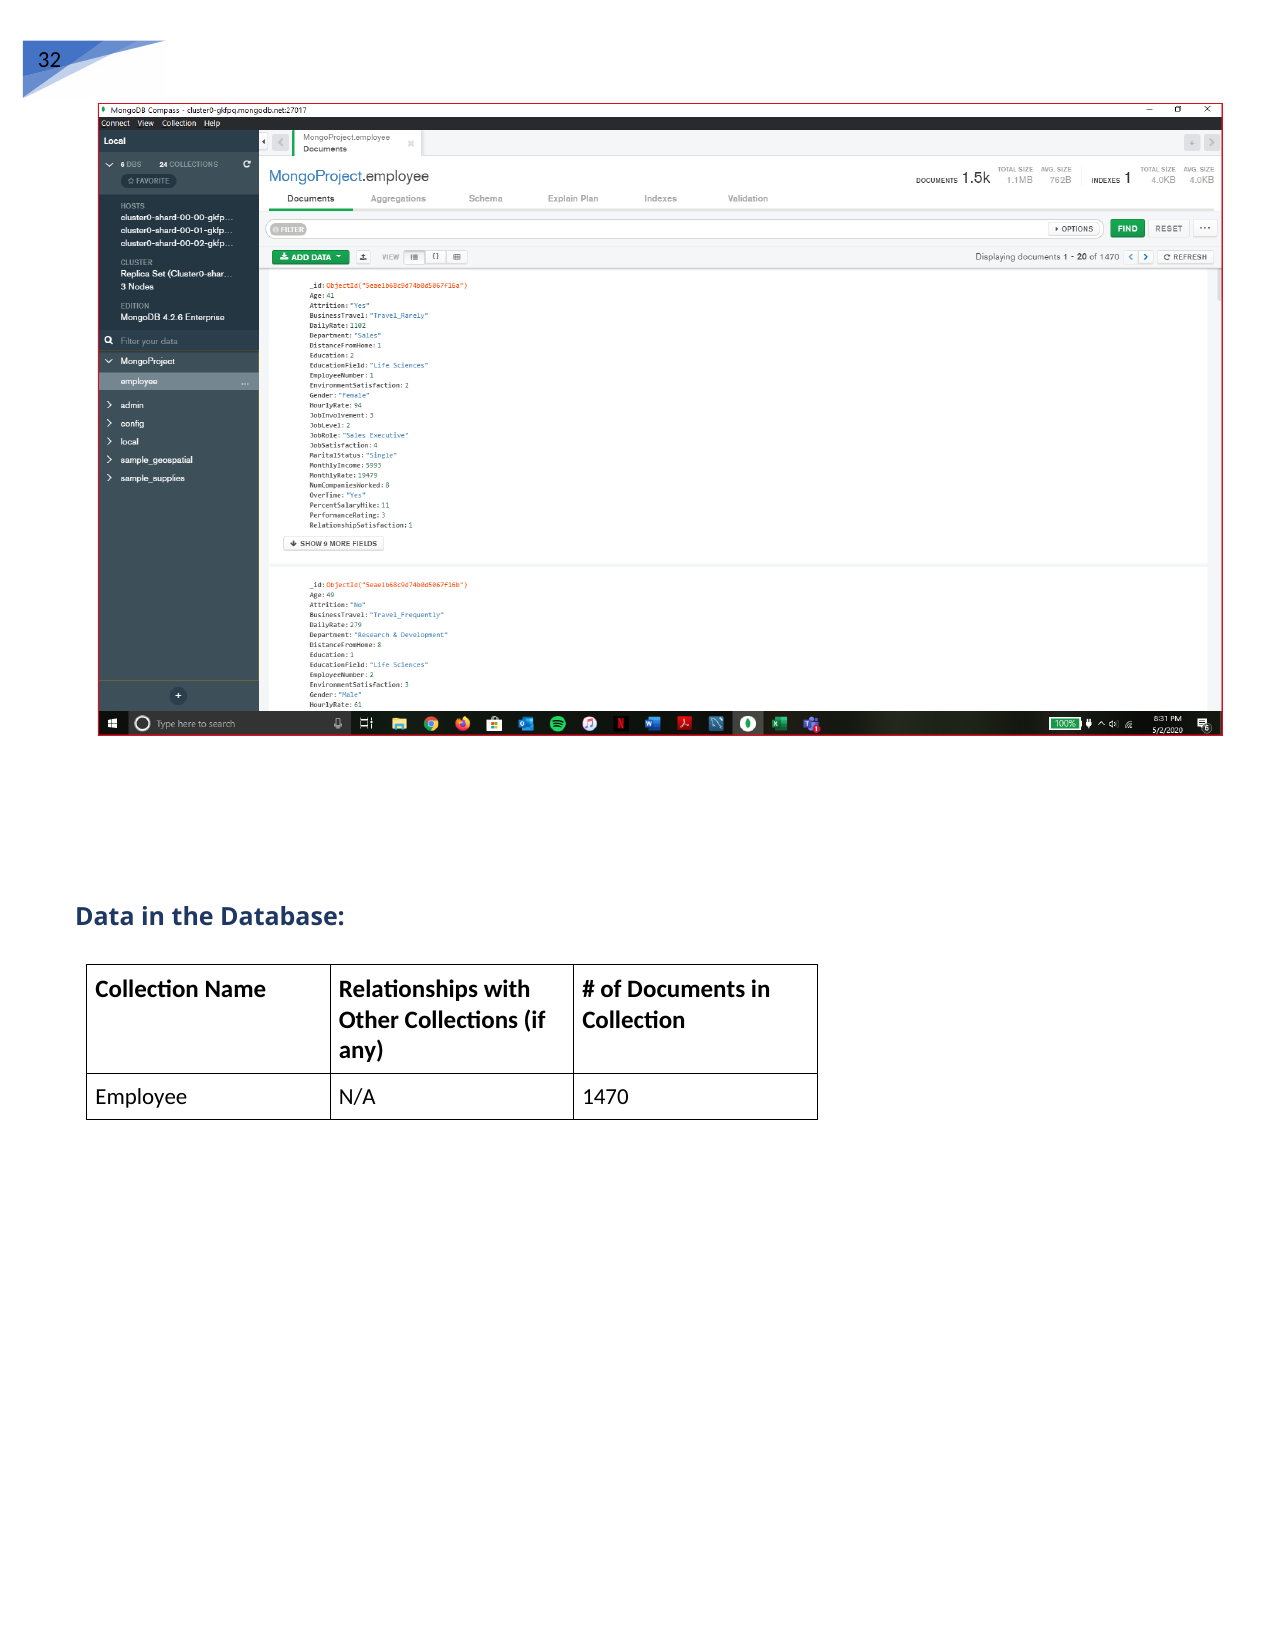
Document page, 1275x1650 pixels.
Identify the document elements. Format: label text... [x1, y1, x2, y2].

picture [97, 103, 1223, 736]
table_header Relationships with Other Collections (if any) [331, 965, 573, 1073]
picture [22, 40, 167, 99]
table_header Collection Name [87, 965, 330, 1073]
subtitle Data in the Database: [75, 899, 1200, 933]
table_header # of Documents in Collection [574, 965, 817, 1073]
table_cell N/A [331, 1074, 573, 1119]
table_cell 1470 [574, 1074, 817, 1119]
table_cell Employee [87, 1074, 330, 1119]
